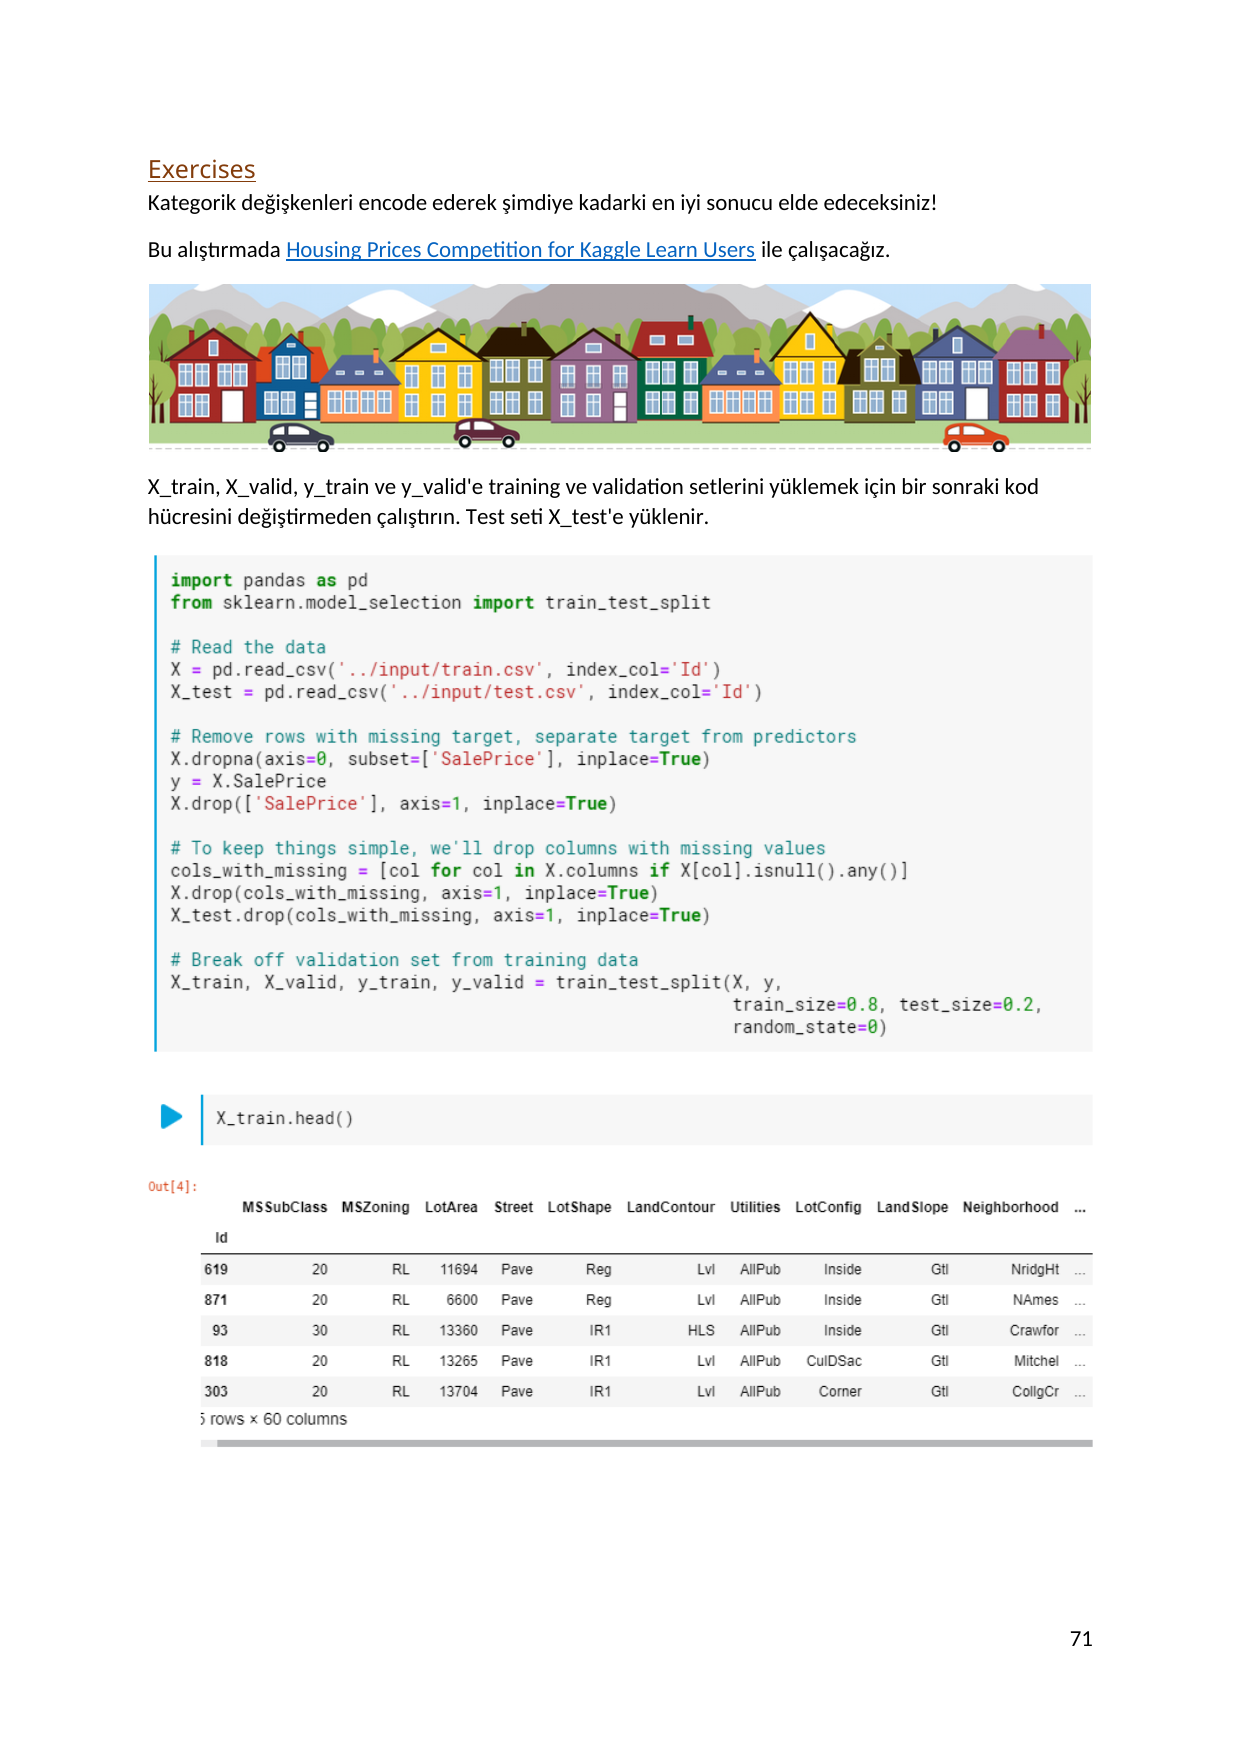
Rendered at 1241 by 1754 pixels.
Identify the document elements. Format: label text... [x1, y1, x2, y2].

text Kategorik değişkenleri encode ederek şimdiye kadarki en iyi sonucu elde edeceksiniz! [148, 188, 1093, 217]
picture [147, 549, 1093, 1058]
subtitle Exercises [148, 152, 1093, 186]
text Bu alıştırmada Housing Prices Competition for Kaggle Learn Users ile çalışacağız. [148, 235, 1093, 263]
text X_train, X_valid, y_train ve y_valid'e training ve validation setlerini yüklemek için bir sonraki kod hücresini değiştirmeden çalıştırın. Test seti X_test'e yüklenir. [148, 472, 1093, 530]
picture [147, 1076, 1093, 1467]
picture [147, 282, 1093, 454]
